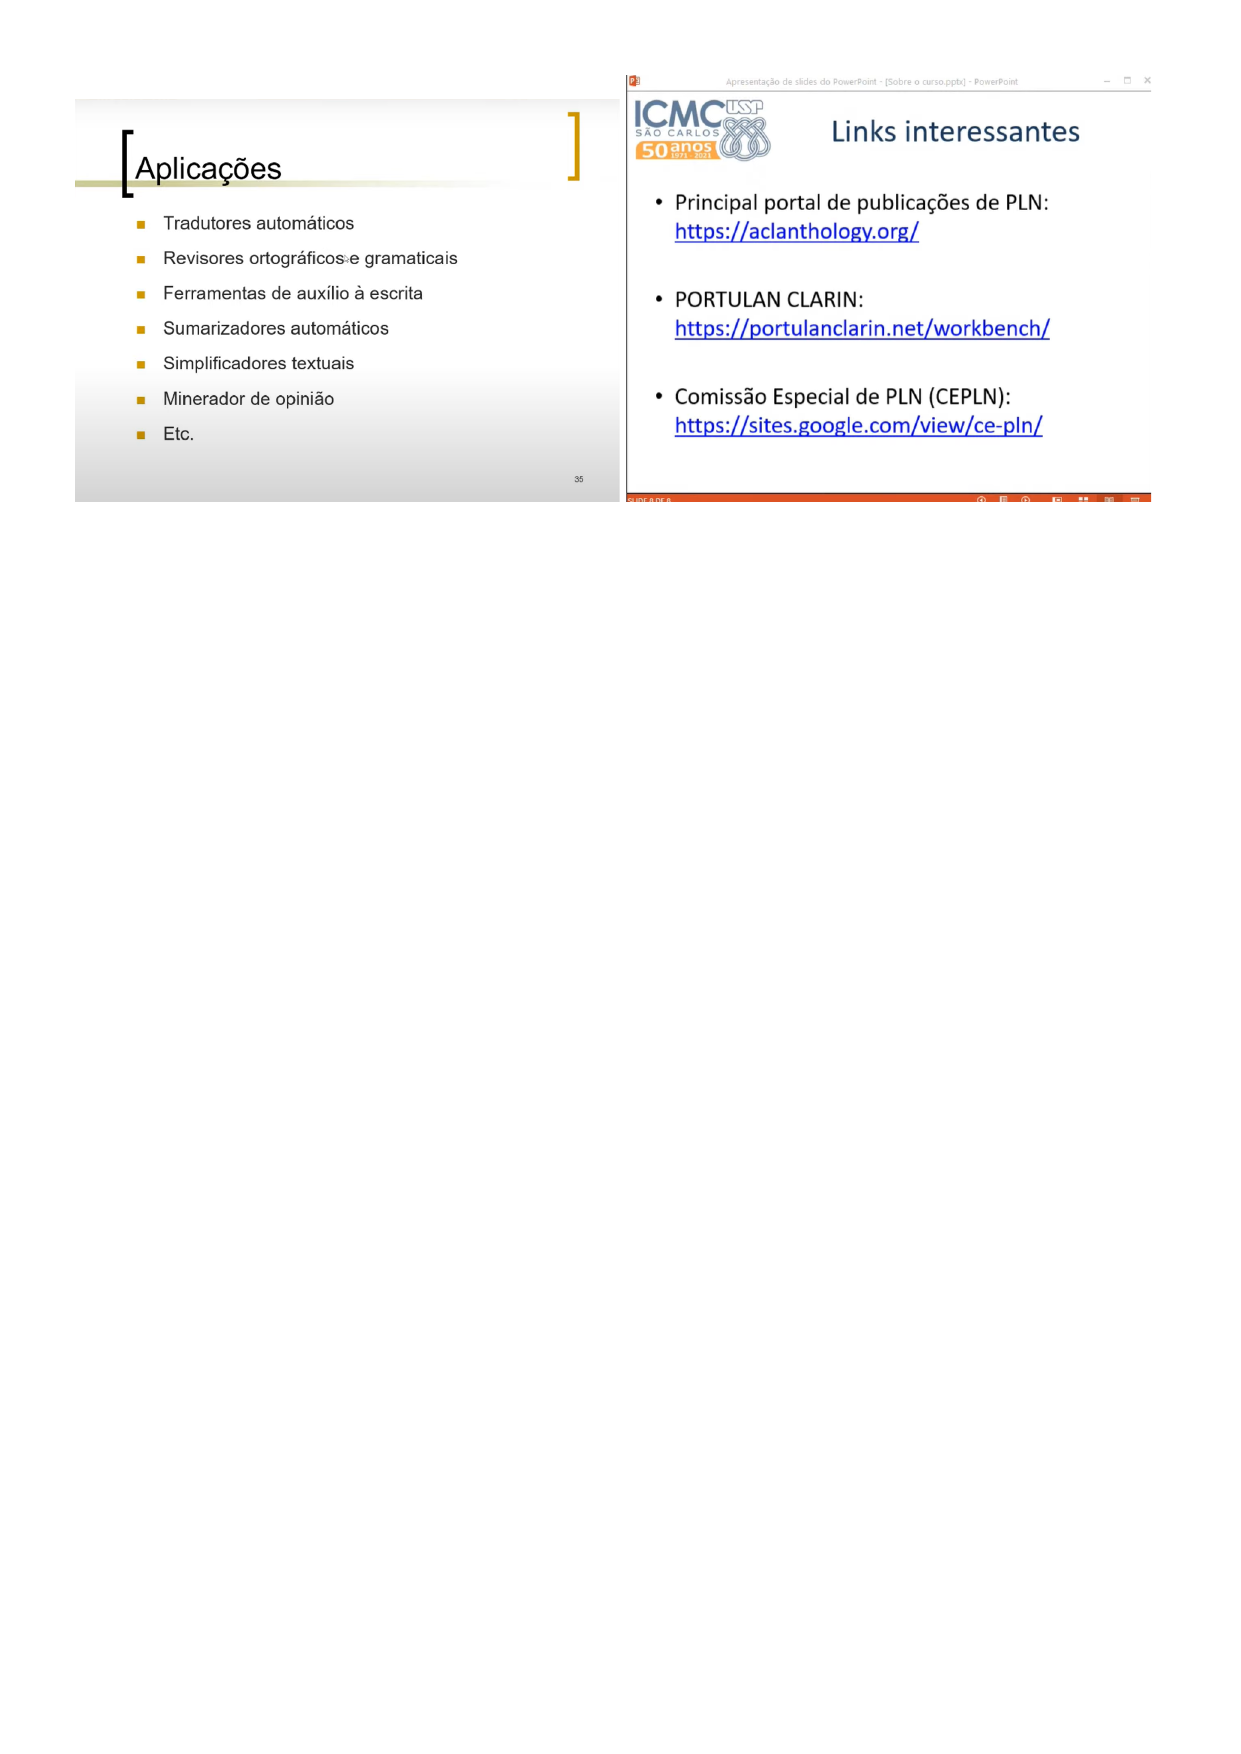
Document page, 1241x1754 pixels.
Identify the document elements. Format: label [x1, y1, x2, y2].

picture [626, 75, 1152, 502]
picture [75, 99, 620, 502]
